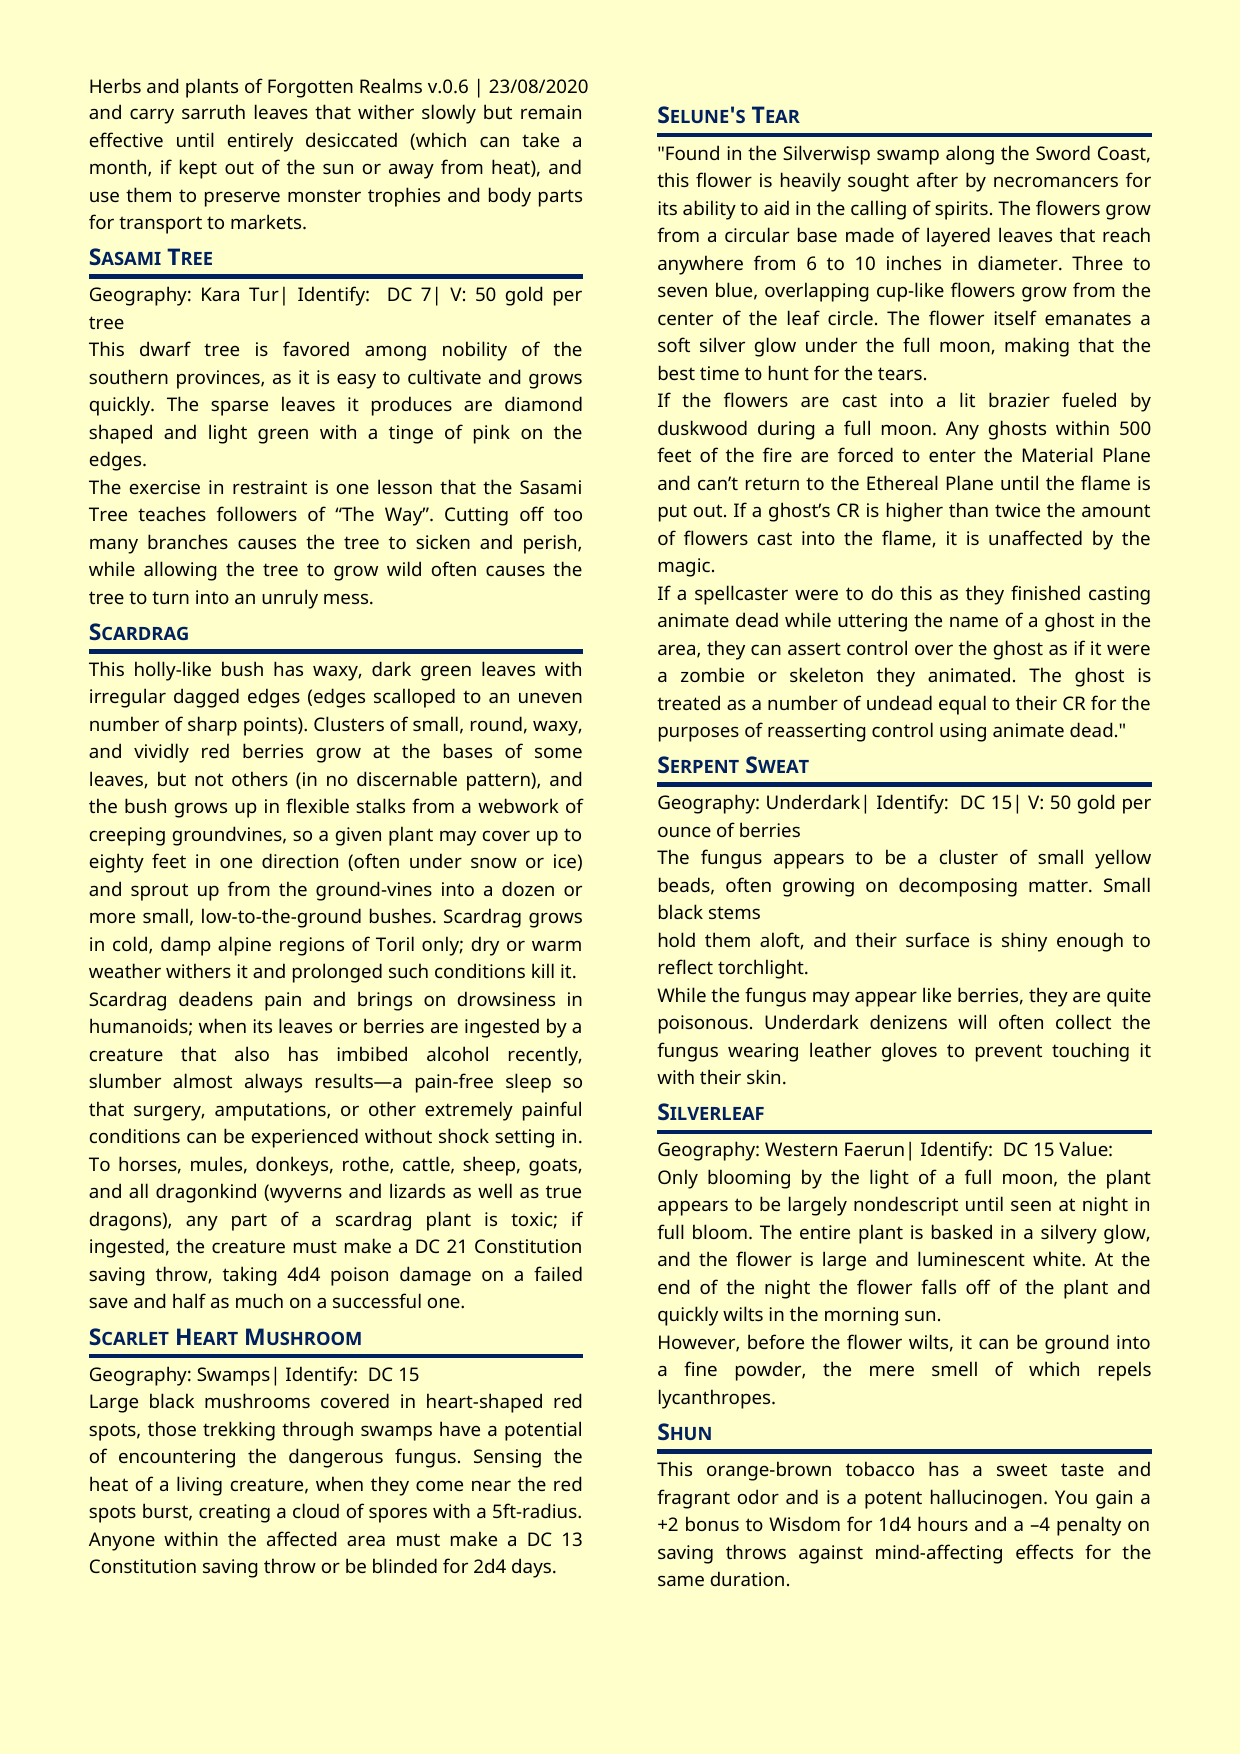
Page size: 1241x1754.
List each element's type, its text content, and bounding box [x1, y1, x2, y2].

subtitle Scarlet Heart Mushroom [89, 1320, 583, 1354]
text However, before the flower wilts, it can be ground into a fine powder, the mere smell of which repels lycanthropes. [657, 1329, 1152, 1410]
subtitle Sasami Tree [89, 241, 583, 274]
text Scardrag deadens pain and brings on drowsiness in humanoids; when its leaves or berries are ingested by a creature that also has imbibed alcohol recently, slumber almost always results—a pain-free sleep so that surgery, amputations, or other extremely painful conditions can be experienced without shock setting in. To horses, mules, donkeys, rothe, cattle, sheep, goats, and all dragonkind (wyverns and lizards as well as true dragons), any part of a scardrag plant is toxic; if ingested, the creature must make a DC 21 Constitution saving throw, taking 4d4 poison damage on a failed save and half as much on a successful one. [89, 986, 583, 1314]
text If a spellcaster were to do this as they finished casting animate dead while uttering the name of a ghost in the area, they can assert control over the ghost as if it were a zombie or skeleton they animated. The ghost is treated as a number of undead equal to their CR for the purposes of reasserting control using animate dead." [657, 580, 1152, 743]
subtitle Serpent Sweat [657, 749, 1152, 782]
text Geography: Kara Tur| Identify: DC 7| V: 50 gold per tree [89, 282, 583, 334]
text This dwarf tree is favored among nobility of the southern provinces, as it is easy to cultivate and grows quickly. The sparse leaves it produces are diamond shaped and light green with a tinge of pink on the edges. [89, 337, 583, 472]
text This holly-like bush has waxy, dark green leaves with irregular dagged edges (edges scalloped to an uneven number of sharp points). Clusters of small, round, waxy, and vividly red berries grow at the bases of some leaves, but not others (in no discernable pattern), and the bush grows up in flexible stalks from a webwork of creeping groundvines, so a given plant may cover up to eighty feet in one direction (often under snow or ice) and sprout up from the ground-vines into a dozen or more small, low-to-the-ground bushes. Scardrag grows in cold, damp alpine regions of Toril only; dry or warm weather withers it and prolonged such conditions kill it. [89, 656, 583, 984]
subtitle Selune's Tear [657, 99, 1152, 133]
text Geography: Swamps| Identify: DC 15 [89, 1361, 583, 1386]
text Large black mushrooms covered in heart-shaped red spots, those trekking through swamps have a potential of encountering the dangerous fungus. Sensing the heat of a living creature, when they come near the red spots burst, creating a cloud of spores with a 5ft-radius. Anyone within the affected area must make a DC 13 Constitution saving throw or be blinded for 2d4 days. [89, 1388, 583, 1579]
text The exercise in restraint is one lesson that the Sasami Tree teaches followers of “The Way”. Cutting off too many branches causes the tree to sicken and perish, while allowing the tree to grow wild often causes the tree to turn into an unruly mess. [89, 474, 583, 609]
subtitle Silverleaf [657, 1096, 1152, 1130]
text Only blooming by the light of a full moon, the plant appears to be largely nondescript until seen at night in full bloom. The entire plant is basked in a silvery glow, and the flower is large and luminescent white. At the end of the night the flower falls off of the plant and quickly wilts in the morning sun. [657, 1164, 1152, 1327]
text While the fungus may appear like berries, they are quite poisonous. Underdark denizens will often collect the fungus wearing leather gloves to prevent touching it with their skin. [657, 982, 1152, 1090]
text If the flowers are cast into a lit brazier fueled by duskwood during a full moon. Any ghosts within 500 feet of the fire are forced to enter the Material Plane and can’t return to the Ethereal Plane until the flame is put out. If a ghost’s CR is higher than twice the amount of flowers cast into the flame, it is unaffected by the magic. [657, 387, 1152, 578]
text Geography: Western Faerun| Identify: DC 15 Value: [657, 1137, 1152, 1162]
text "Found in the Silverwisp swamp along the Sword Coast, this flower is heavily sought after by necromancers for its ability to aid in the calling of spirits. The flowers grow from a circular base made of layered leaves that reach anywhere from 6 to 10 inches in diameter. Three to seven blue, overlapping cup-like flowers grow from the center of the leaf circle. The flower itself emanates a soft silver glow under the full moon, making that the best time to hunt for the tears. [657, 140, 1152, 385]
subtitle Scardrag [89, 616, 583, 649]
subtitle Shun [657, 1416, 1152, 1449]
text hold them aloft, and their surface is shiny enough to reflect torchlight. [657, 927, 1152, 980]
text The fungus appears to be a cluster of small yellow beads, often growing on decomposing matter. Small black stems [657, 844, 1152, 925]
text This orange-brown tobacco has a sweet taste and fragrant odor and is a potent hallucinogen. You gain a +2 bonus to Wisdom for 1d4 hours and a –4 penalty on saving throws against mind-affecting effects for the same duration. [657, 1456, 1152, 1592]
text Geography: Underdark| Identify: DC 15| V: 50 gold per ounce of berries [657, 789, 1152, 843]
